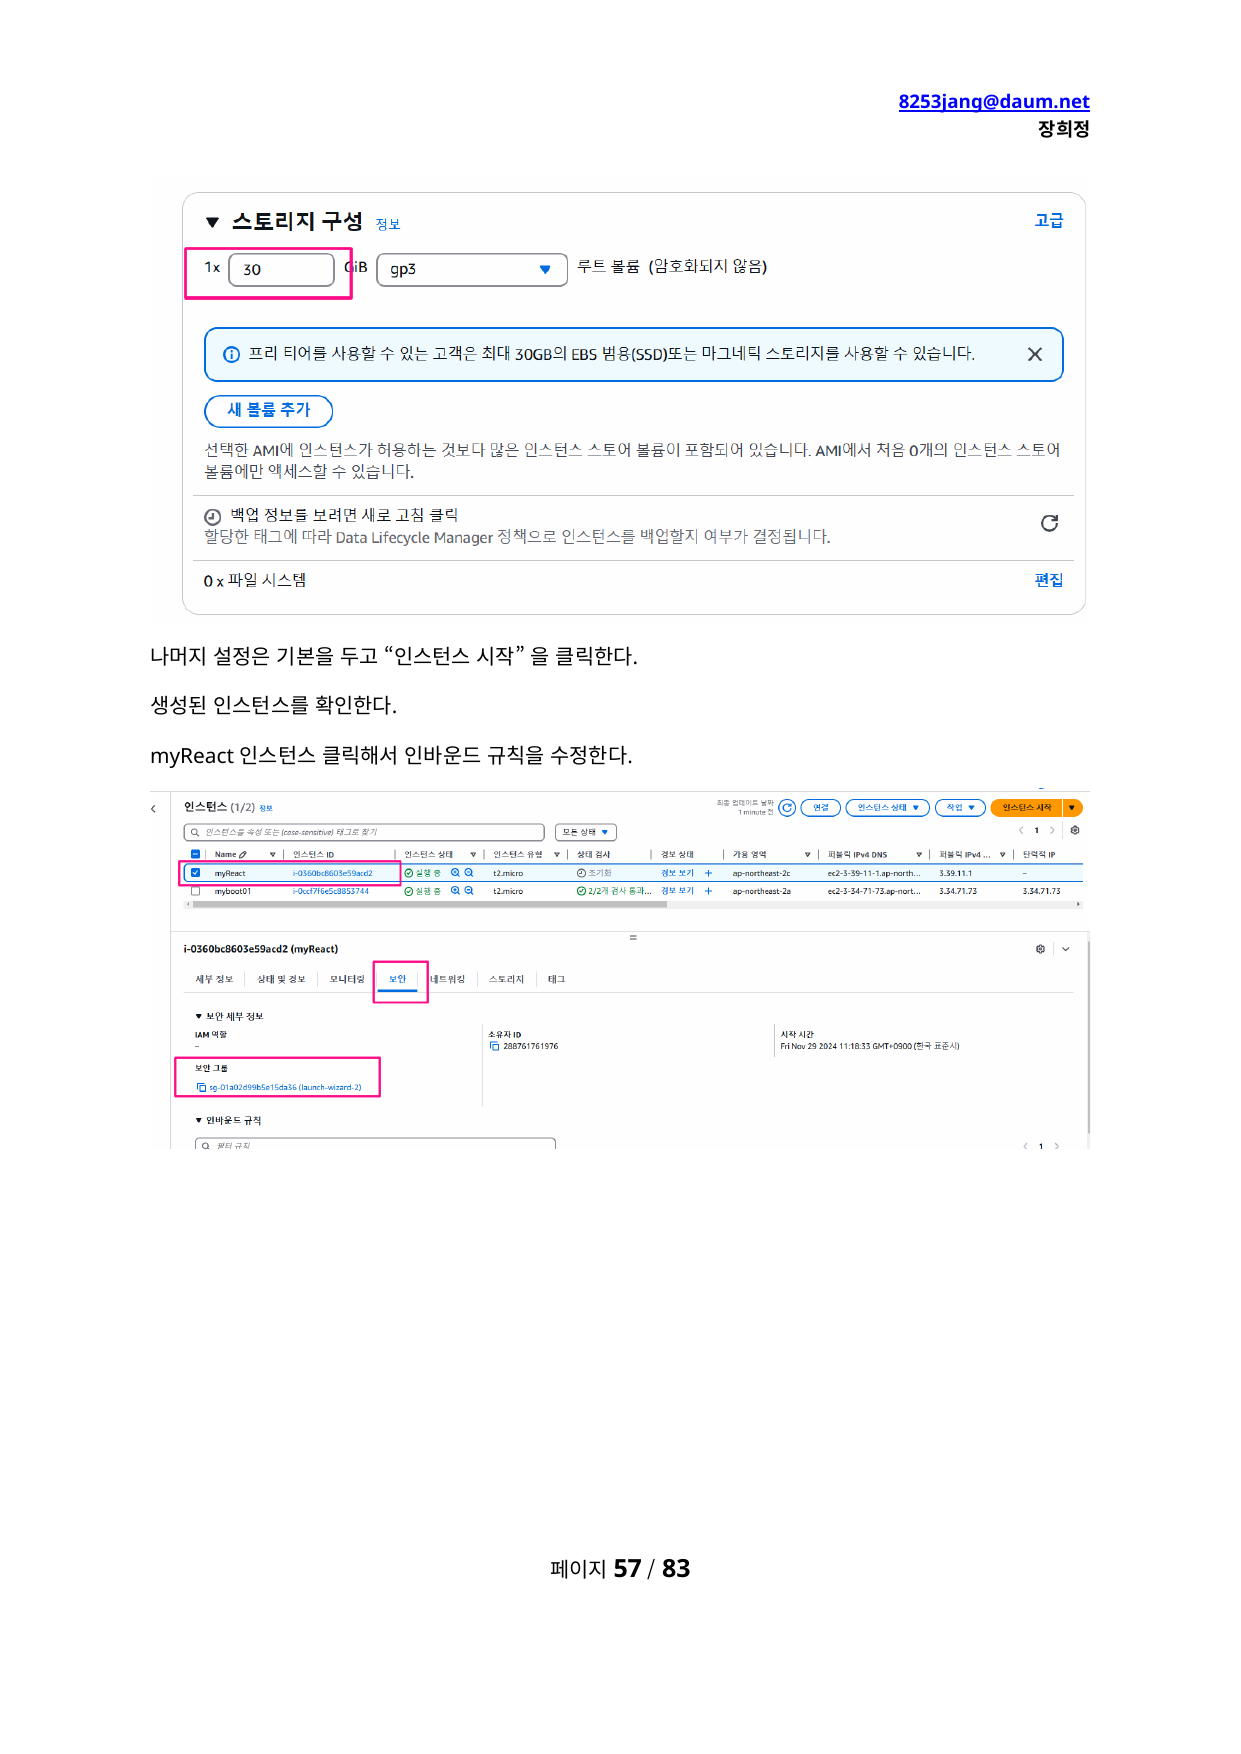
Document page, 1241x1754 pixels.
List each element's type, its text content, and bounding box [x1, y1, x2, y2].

text myReact 인스턴스 클릭해서 인바운드 규칙을 수정한다. [150, 739, 1090, 769]
picture [150, 177, 1091, 622]
picture [150, 788, 1091, 1149]
text 나머지 설정은 기본을 두고 “인스턴스 시작” 을 클릭한다. [150, 640, 1090, 670]
text 생성된 인스턴스를 확인한다. [150, 689, 1090, 720]
